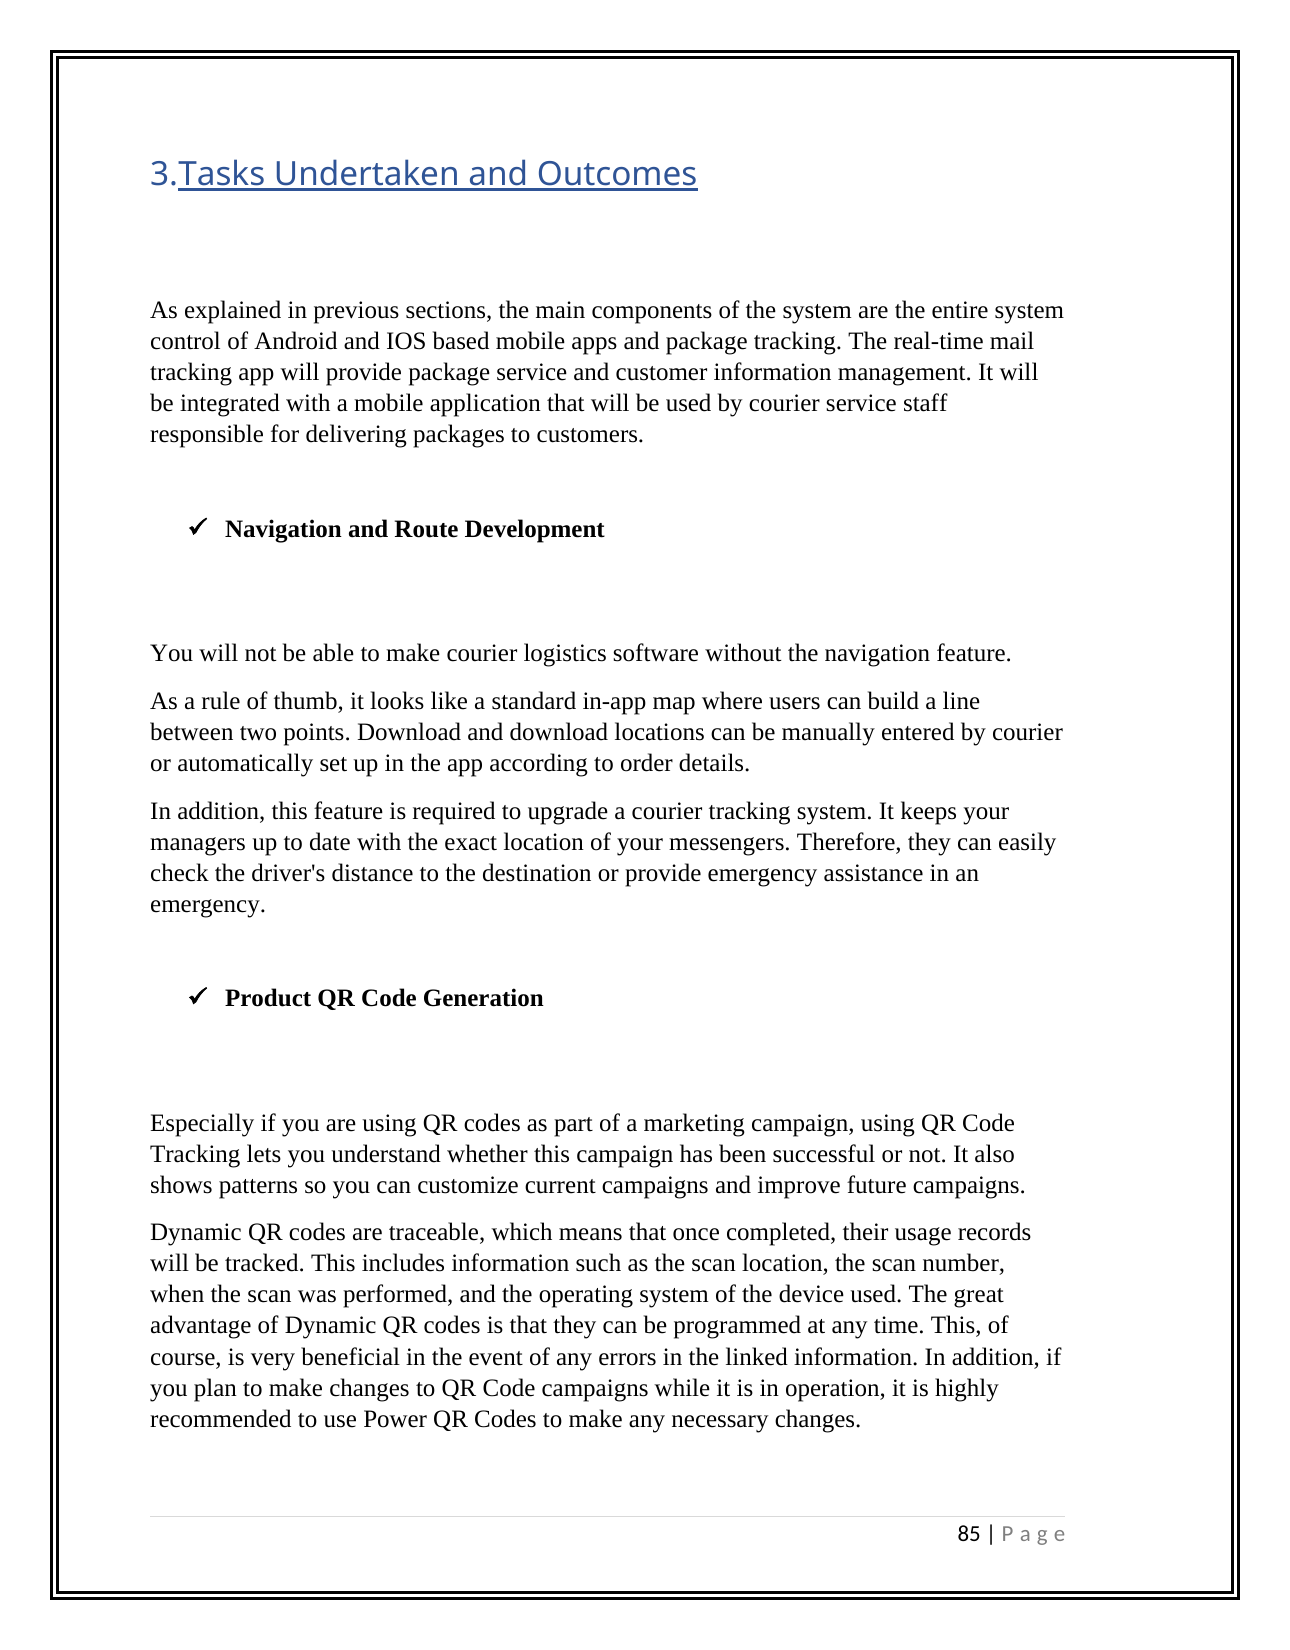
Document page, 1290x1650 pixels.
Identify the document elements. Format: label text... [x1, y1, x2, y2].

subtitle 3.Tasks Undertaken and Outcomes [150, 150, 1065, 195]
text As a rule of thumb, it looks like a standard in-app map where users can build a line between two points. Download and download locations can be manually entered by courier or automatically set up in the app according to order details. [150, 686, 1065, 777]
list Navigation and Route Development [187, 514, 1065, 543]
text Dynamic QR codes are traceable, which means that once completed, their usage records will be tracked. This includes information such as the scan location, the scan number, when the scan was performed, and the operating system of the device used. The great advantage of Dynamic QR codes is that they can be programmed at any time. This, of course, is very beneficial in the event of any errors in the linked information. In addition, if you plan to make changes to QR Code campaigns while it is in operation, it is highly recommended to use Power QR Codes to make any necessary changes. [150, 1217, 1065, 1432]
text You will not be able to make courier logistics software without the navigation feature. [150, 638, 1065, 667]
text In addition, this feature is required to upgrade a courier tracking system. It keeps your managers up to date with the exact location of your messengers. Therefore, they can easily check the driver's distance to the destination or provide emergency assistance in an emergency. [150, 796, 1065, 918]
text As explained in previous sections, the main components of the system are the entire system control of Android and IOS based mobile apps and package tracking. The real-time mail tracking app will provide package service and customer information management. It will be integrated with a mobile application that will be used by courier service staff responsible for delivering packages to customers. [150, 295, 1065, 448]
list Product QR Code Generation [187, 983, 1065, 1012]
text Especially if you are using QR codes as part of a marketing campaign, using QR Code Tracking lets you understand whether this campaign has been successful or not. It also shows patterns so you can customize current campaigns and improve future campaigns. [150, 1108, 1065, 1198]
